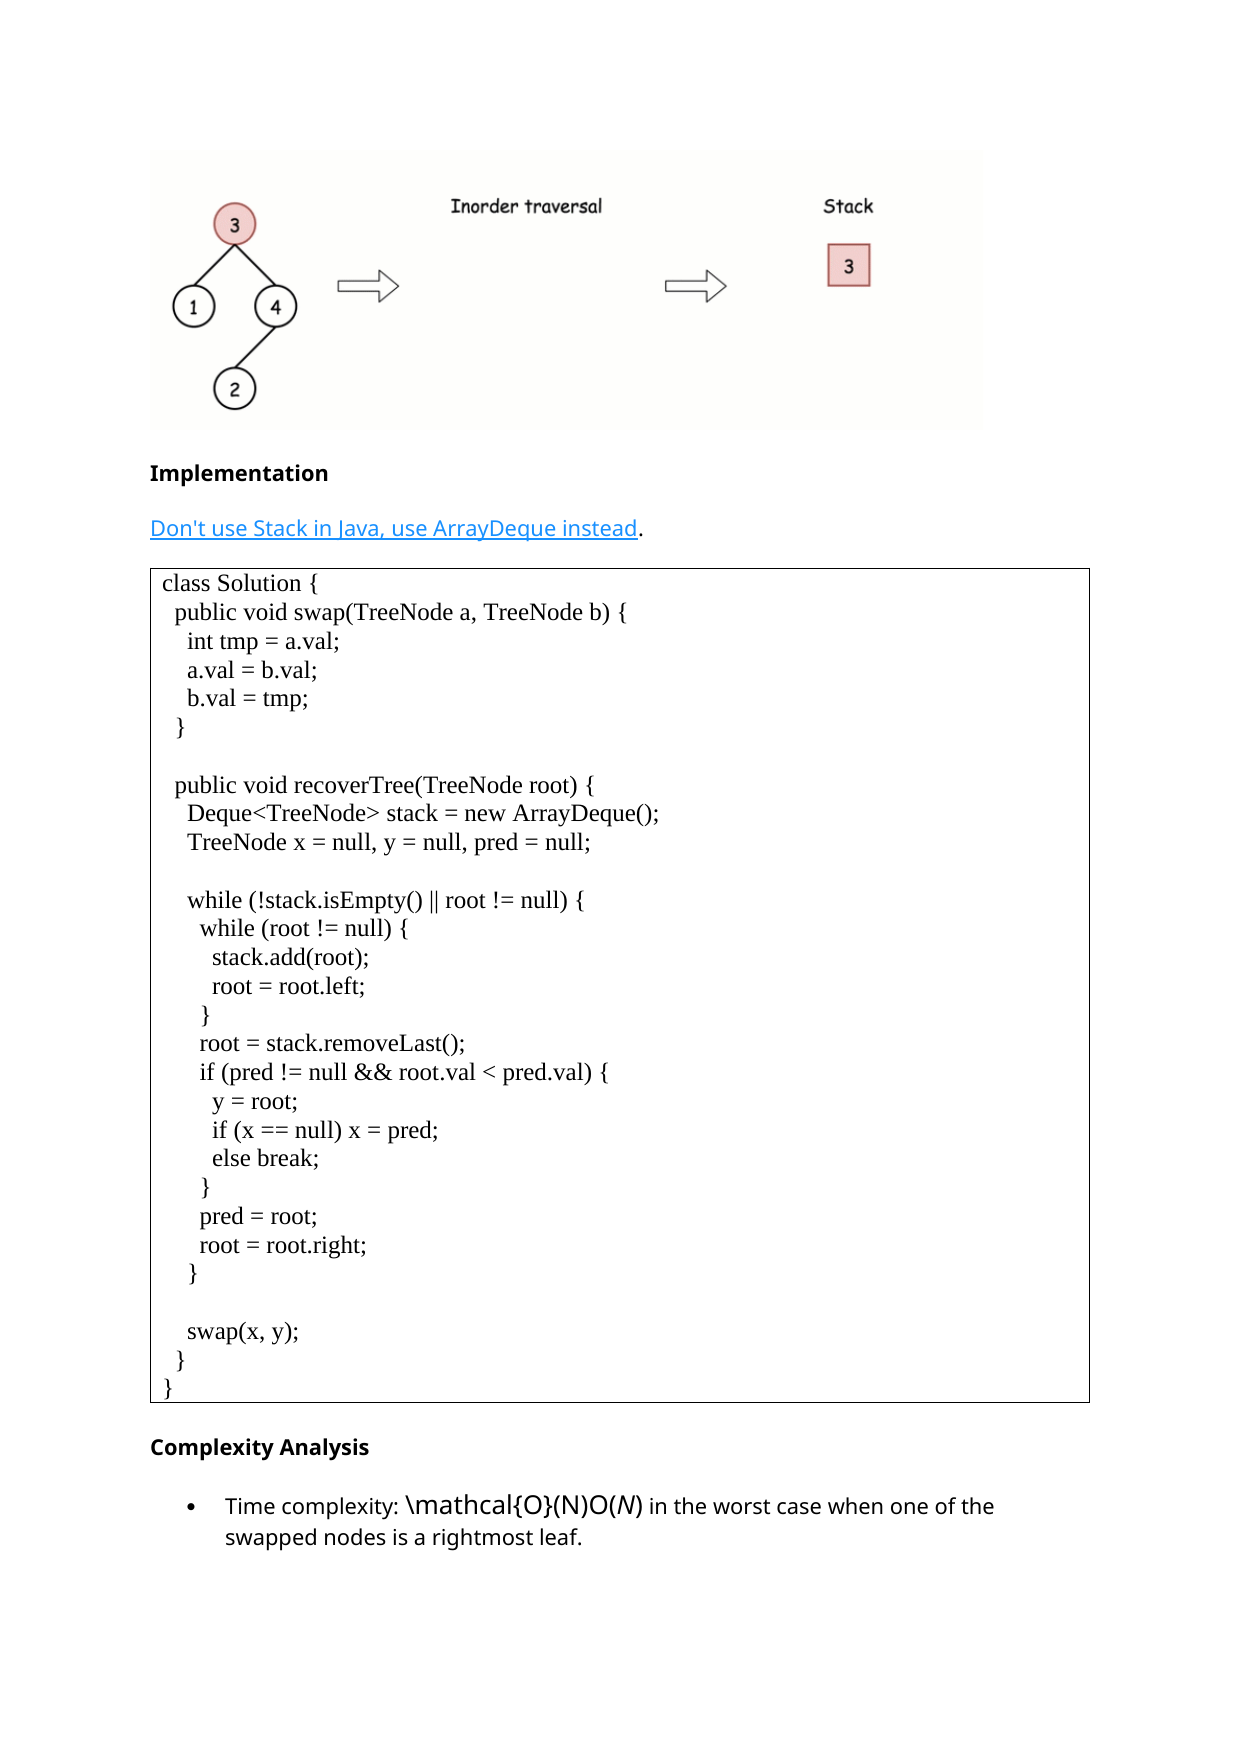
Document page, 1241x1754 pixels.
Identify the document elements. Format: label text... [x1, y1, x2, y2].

text Complexity Analysis [150, 1432, 1090, 1462]
list Time complexity: \mathcal{O}(N)O(N) in the worst case when one of the swapped nodes is a rightmost leaf. [187, 1487, 1090, 1552]
table_header class Solution { public void swap(TreeNode a, TreeNode b) { int tmp = a.val; a.val = b.val; b.val = tmp; } public void recoverTree(TreeNode root) { Deque<TreeNode> stack = new ArrayDeque(); TreeNode x = null, y = null, pred = null; while (!stack.isEmpty() || root != null) { while (root != null) { stack.add(root); root = root.left; } root = stack.removeLast(); if (pred != null && root.val < pred.val) { y = root; if (x == null) x = pred; else break; } pred = root; root = root.right; } swap(x, y); } } [151, 569, 1089, 1402]
text Implementation [150, 458, 1090, 488]
text Don't use Stack in Java, use ArrayDeque instead. [150, 513, 1090, 542]
picture [150, 150, 984, 430]
